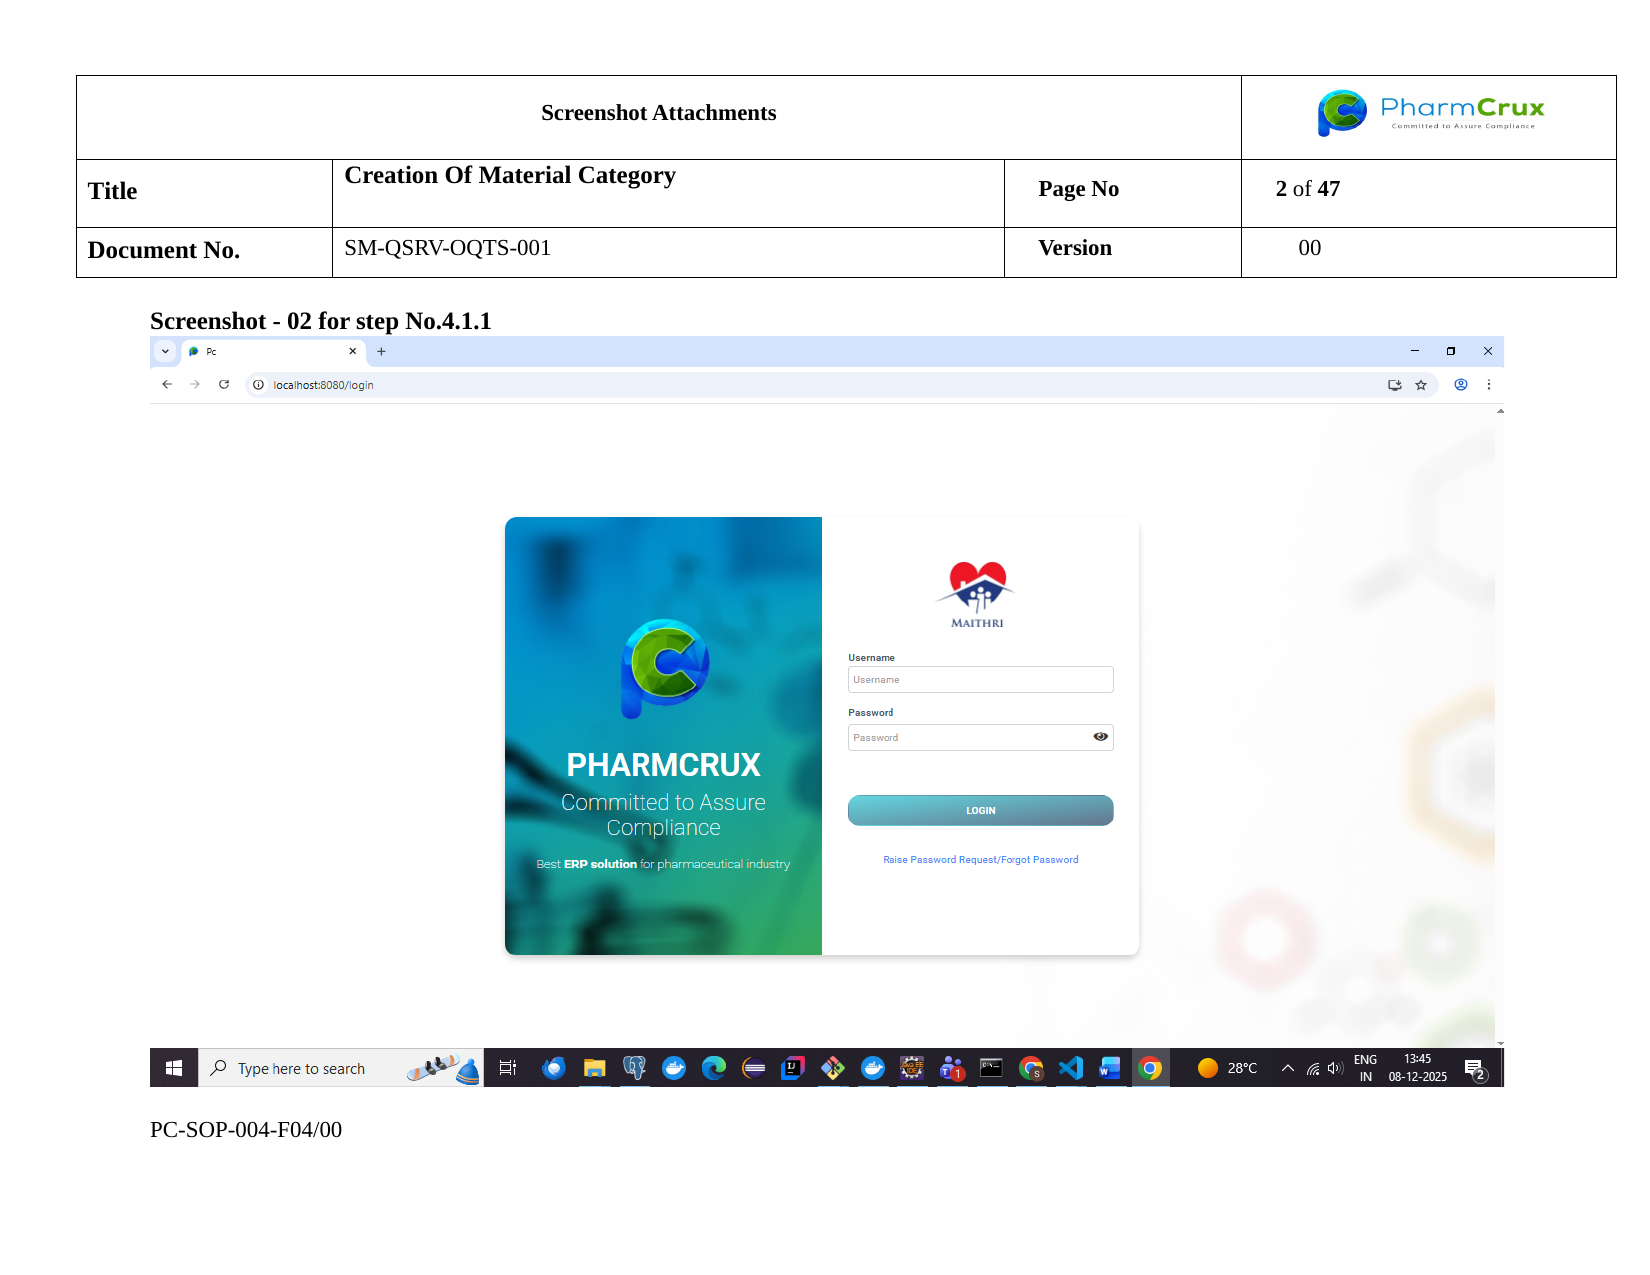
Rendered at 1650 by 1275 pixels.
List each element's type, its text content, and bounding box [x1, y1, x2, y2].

picture [150, 336, 1505, 1087]
text Screenshot - 02 for step No.4.1.1 [150, 306, 1500, 336]
picture [1307, 82, 1551, 143]
